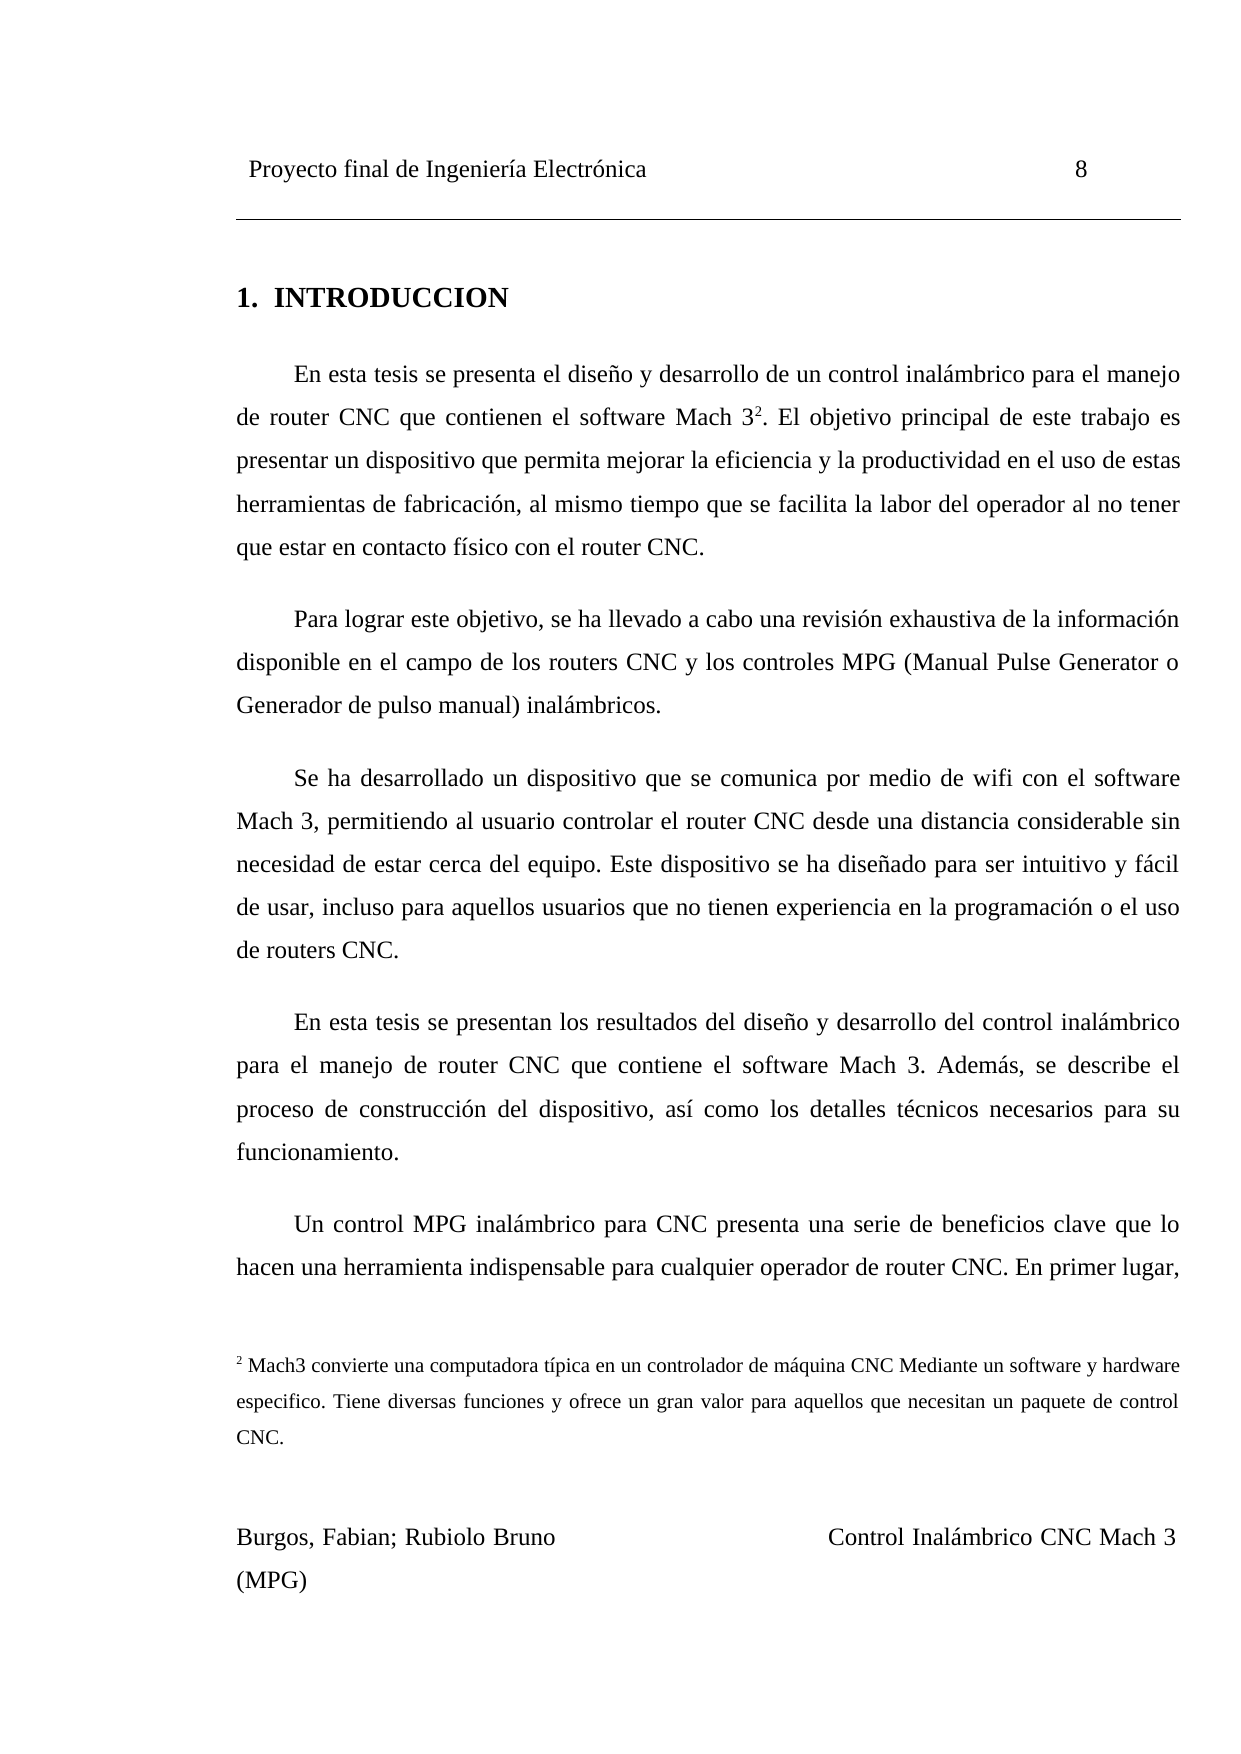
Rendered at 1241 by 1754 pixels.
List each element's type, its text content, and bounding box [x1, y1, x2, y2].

text En esta tesis se presenta el diseño y desarrollo de un control inalámbrico para el manejo de router CNC que contienen el software Mach 3. El objetivo principal de este trabajo es presentar un dispositivo que permita mejorar la eficiencia y la productividad en el uso de estas herramientas de fabricación, al mismo tiempo que se facilita la labor del operador al no tener que estar en contacto físico con el router CNC. [236, 359, 1181, 561]
text Se ha desarrollado un dispositivo que se comunica por medio de wifi con el software Mach 3, permitiendo al usuario controlar el router CNC desde una distancia considerable sin necesidad de estar cerca del equipo. Este dispositivo se ha diseñado para ser intuitivo y fácil de usar, incluso para aquellos usuarios que no tienen experiencia en la programación o el uso de routers CNC. [236, 763, 1181, 964]
text En esta tesis se presentan los resultados del diseño y desarrollo del control inalámbrico para el manejo de router CNC que contiene el software Mach 3. Además, se describe el proceso de construcción del dispositivo, así como los detalles técnicos necesarios para su funcionamiento. [236, 1007, 1181, 1166]
subtitle INTRODUCCION [236, 280, 1181, 313]
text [236, 1209, 1181, 1281]
text Para lograr este objetivo, se ha llevado a cabo una revisión exhaustiva de la información disponible en el campo de los routers CNC y los controles MPG (Manual Pulse Generator o Generador de pulso manual) inalámbricos. [236, 604, 1181, 719]
